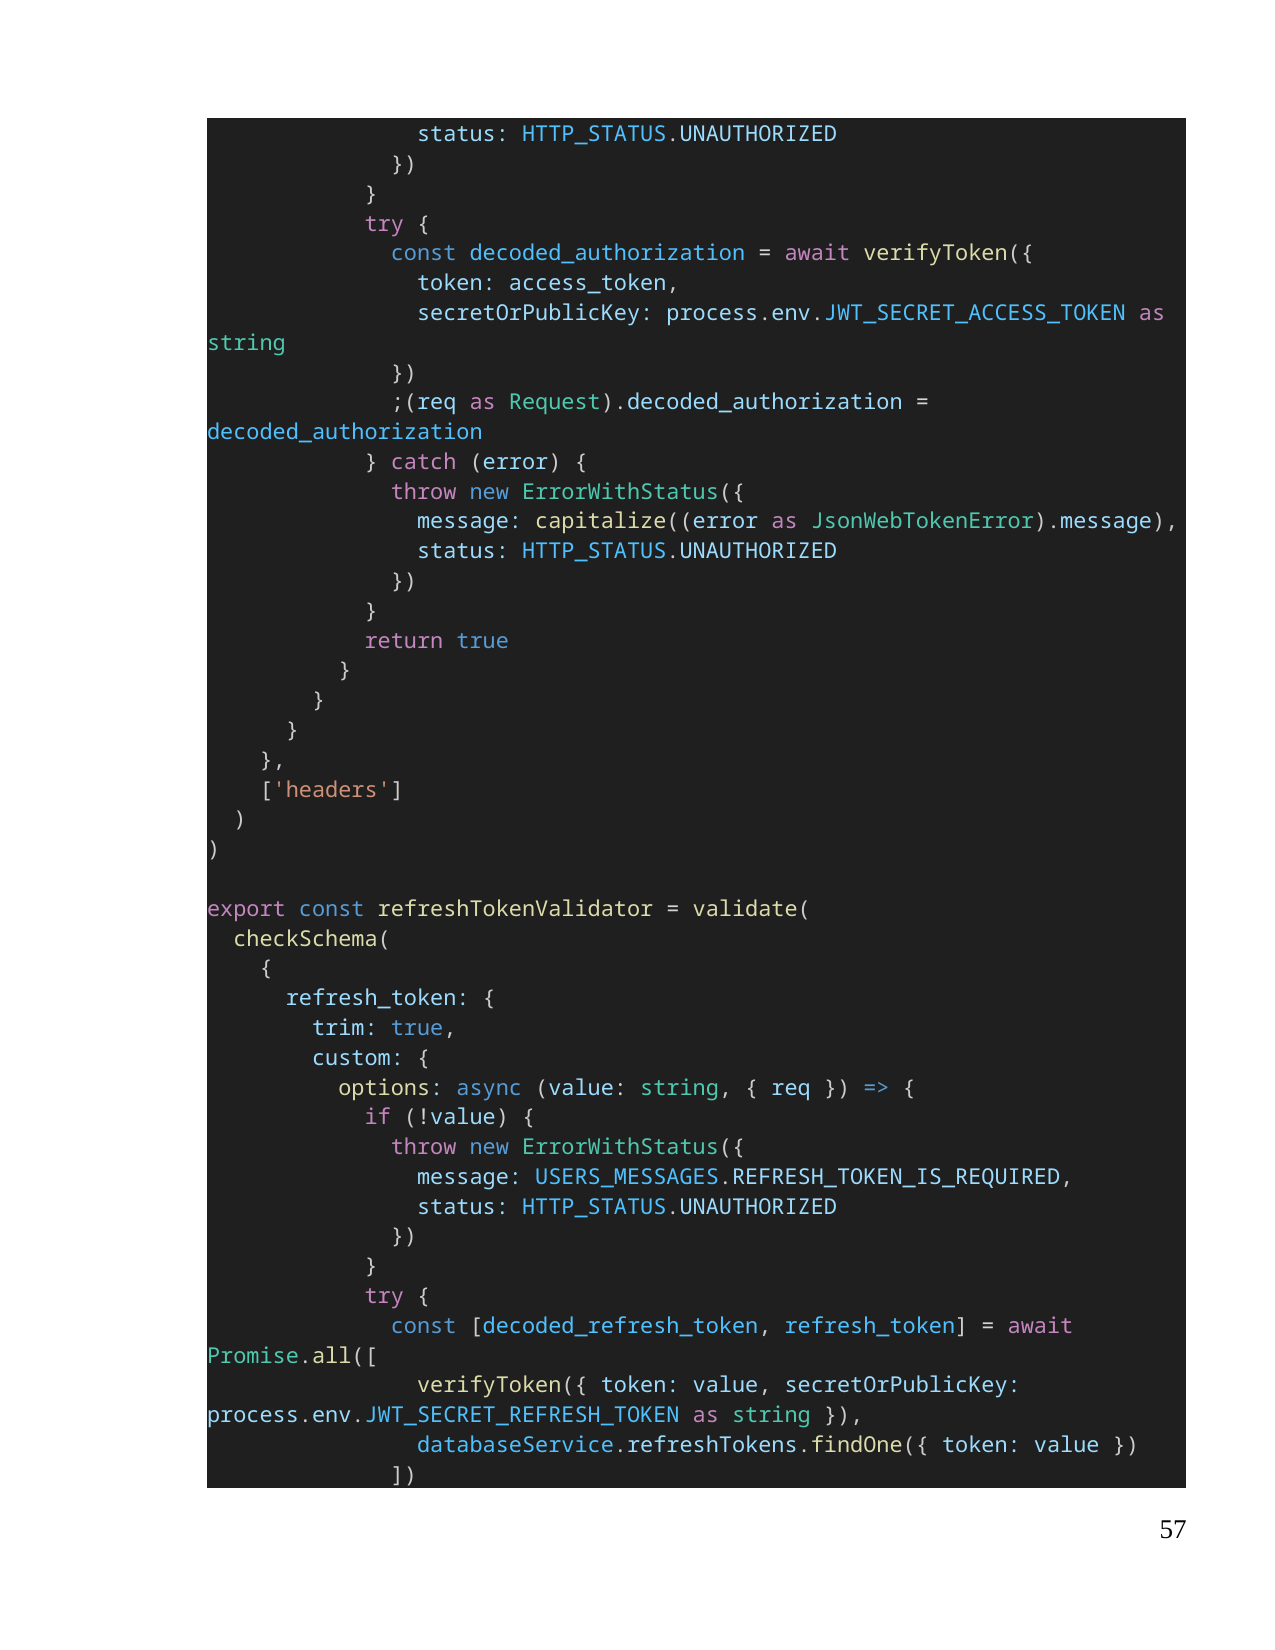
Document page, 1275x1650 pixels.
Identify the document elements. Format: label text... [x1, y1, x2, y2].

text status: HTTP_STATUS.UNAUTHORIZED [207, 118, 1186, 148]
text message: capitalize((error as JsonWebTokenError).message), [207, 505, 1186, 535]
text ]) [207, 1459, 1186, 1488]
text options: async (value: string, { req }) => { [207, 1071, 1186, 1101]
text token: access_token, [207, 267, 1186, 297]
text ['headers'] [207, 773, 1186, 803]
text throw new ErrorWithStatus({ [207, 476, 1186, 505]
text } catch (error) { [207, 446, 1186, 476]
text refresh_token: { [207, 982, 1186, 1012]
text } [207, 714, 1186, 744]
text ) [207, 803, 1186, 833]
text status: HTTP_STATUS.UNAUTHORIZED [207, 1191, 1186, 1220]
text secretOrPublicKey: process.env.JWT_SECRET_ACCESS_TOKEN as string [207, 297, 1186, 356]
text { [207, 952, 1186, 982]
text try { [207, 207, 1186, 237]
text } [207, 595, 1186, 624]
text ;(req as Request).decoded_authorization = decoded_authorization [207, 386, 1186, 446]
text export const refreshTokenValidator = validate( [207, 893, 1186, 922]
text try { [207, 1280, 1186, 1310]
text }, [207, 744, 1186, 773]
text }) [207, 1220, 1186, 1250]
text } [207, 178, 1186, 207]
text throw new ErrorWithStatus({ [207, 1131, 1186, 1161]
text }) [207, 148, 1186, 178]
text return true [207, 624, 1186, 654]
text }) [207, 565, 1186, 595]
text custom: { [207, 1042, 1186, 1071]
text } [207, 654, 1186, 684]
text }) [207, 356, 1186, 386]
text } [207, 1250, 1186, 1280]
text const [decoded_refresh_token, refresh_token] = await Promise.all([ [207, 1310, 1186, 1369]
text } [207, 684, 1186, 714]
text verifyToken({ token: value, secretOrPublicKey: process.env.JWT_SECRET_REFRESH_TOKEN as string }), [207, 1369, 1186, 1429]
text const decoded_authorization = await verifyToken({ [207, 237, 1186, 267]
text databaseService.refreshTokens.findOne({ token: value }) [207, 1429, 1186, 1459]
text if (!value) { [207, 1101, 1186, 1131]
text status: HTTP_STATUS.UNAUTHORIZED [207, 535, 1186, 565]
text message: USERS_MESSAGES.REFRESH_TOKEN_IS_REQUIRED, [207, 1161, 1186, 1191]
text checkSchema( [207, 922, 1186, 952]
text trim: true, [207, 1012, 1186, 1042]
text ) [207, 833, 1186, 863]
